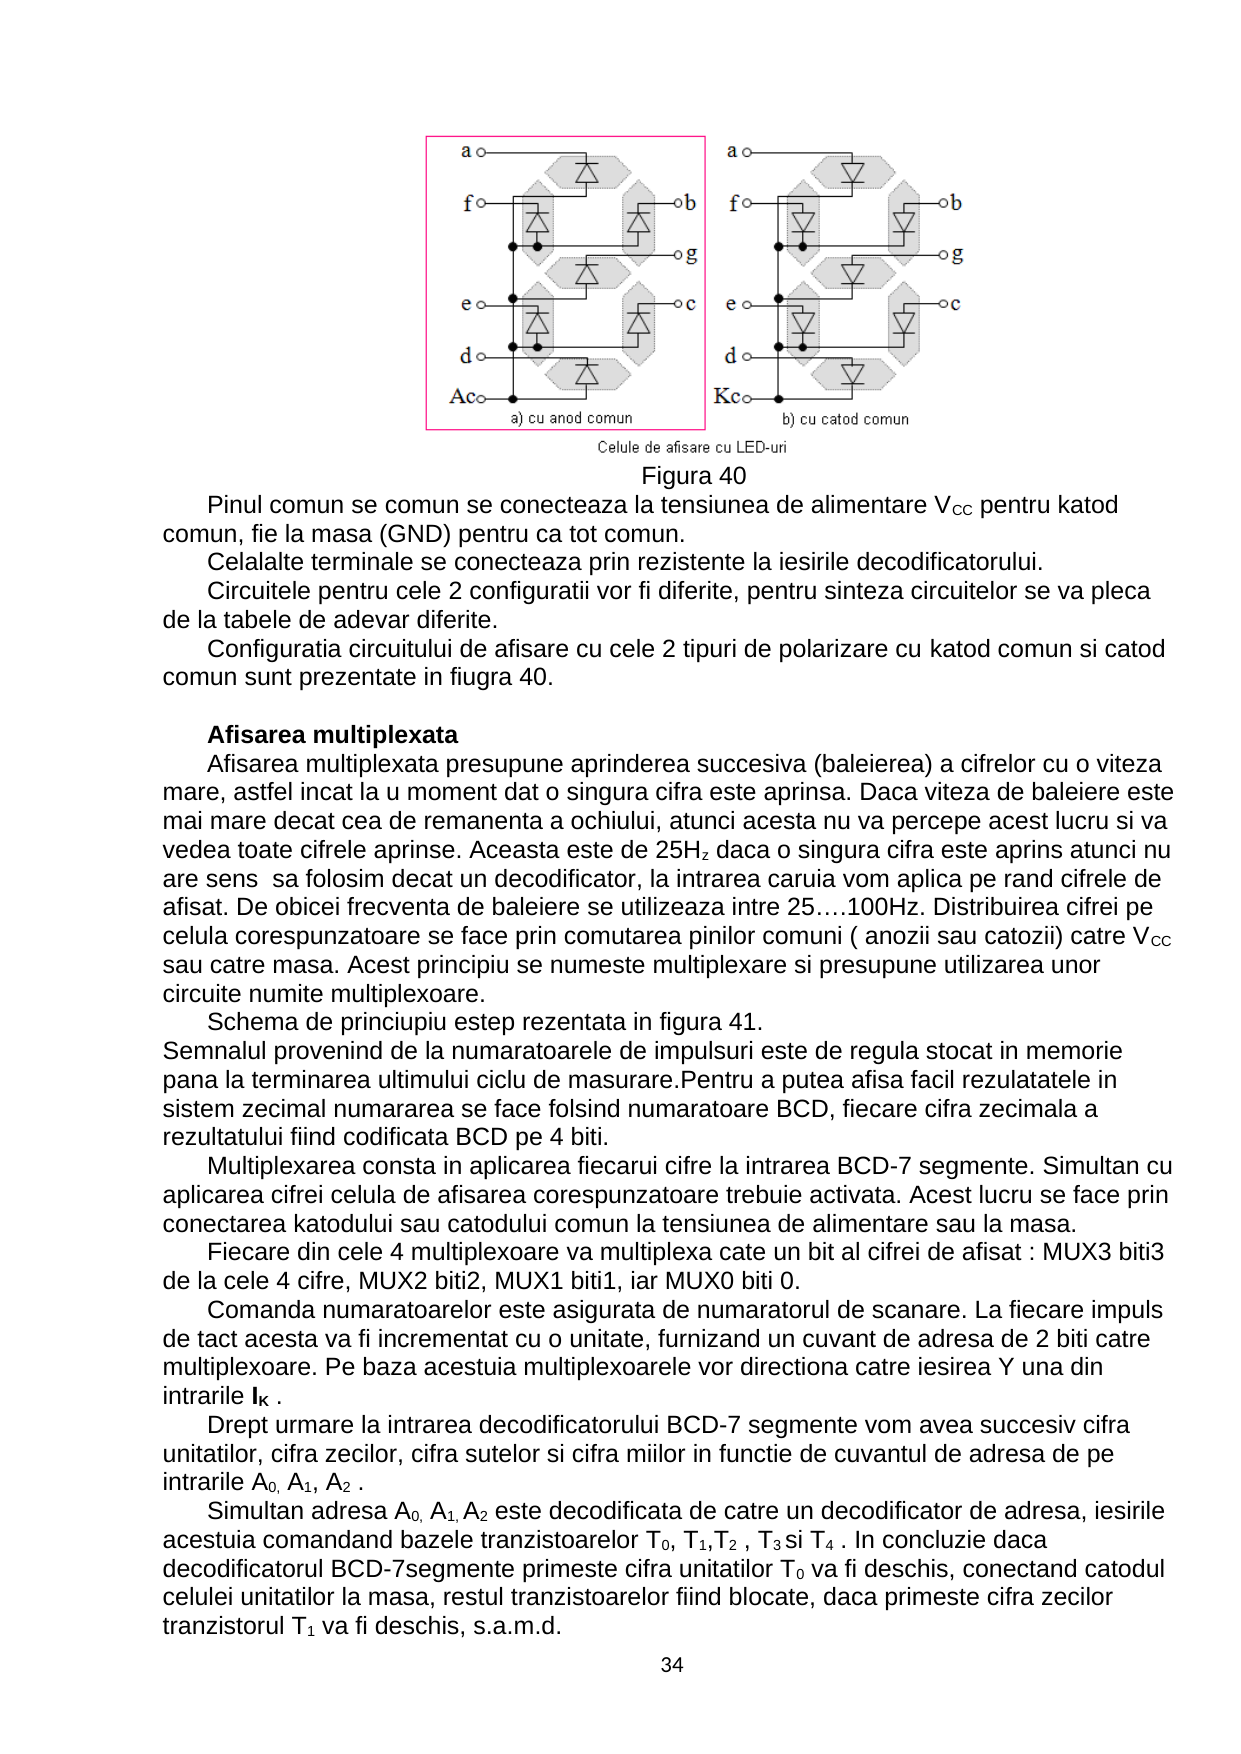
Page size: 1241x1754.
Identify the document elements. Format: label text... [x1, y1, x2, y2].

text Multiplexarea consta in aplicarea fiecarui cifre la intrarea BCD-7 segmente. Simultan cu aplicarea cifrei celula de afisarea corespunzatoare trebuie activata. Acest lucru se face prin conectarea katodului sau catodului comun la tensiunea de alimentare sau la masa. [162, 1151, 1181, 1237]
text Configuratia circuitului de afisare cu cele 2 tipuri de polarizare cu katod comun si catod comun sunt prezentate in fiugra 40. [162, 633, 1181, 691]
text intrarile IK . [162, 1381, 1181, 1410]
text Fiecare din cele 4 multiplexoare va multiplexa cate un bit al cifrei de afisat : MUX3 biti3 de la cele 4 cifre, MUX2 biti2, MUX1 biti1, iar MUX0 biti 0. [162, 1237, 1181, 1295]
text Figura 40 [162, 461, 1181, 490]
text Pinul comun se comun se conecteaza la tensiunea de alimentare VCC pentru katod comun, fie la masa (GND) pentru ca tot comun. [162, 490, 1181, 547]
text Drept urmare la intrarea decodificatorului BCD-7 segmente vom avea succesiv cifra unitatilor, cifra zecilor, cifra sutelor si cifra miilor in functie de cuvantul de adresa de pe intrarile A0, A1, A2 . [162, 1410, 1181, 1496]
text Schema de princiupiu estep rezentata in figura 41. [162, 1007, 1181, 1036]
text Afisarea multiplexata [162, 720, 1181, 748]
text Semnalul provenind de la numaratoarele de impulsuri este de regula stocat in memorie pana la terminarea ultimului ciclu de masurare.Pentru a putea afisa facil rezulatatele in sistem zecimal numararea se face folsind numaratoare BCD, fiecare cifra zecimala a rezultatului fiind codificata BCD pe 4 biti. [162, 1036, 1181, 1151]
text Circuitele pentru cele 2 configuratii vor fi diferite, pentru sinteza circuitelor se va pleca de la tabele de adevar diferite. [162, 576, 1181, 633]
text Simultan adresa A0, A1, A2 este decodificata de catre un decodificator de adresa, iesirile acestuia comandand bazele tranzistoarelor T0, T1,T2 , T3 si T4 . In concluzie daca decodificatorul BCD-7segmente primeste cifra unitatilor T0 va fi deschis, conectand catodul celulei unitatilor la masa, restul tranzistoarelor fiind blocate, daca primeste cifra zecilor tranzistorul T1 va fi deschis, s.a.m.d. [162, 1496, 1181, 1640]
text Celalalte terminale se conecteaza prin rezistente la iesirile decodificatorului. [162, 547, 1181, 576]
text Comanda numaratoarelor este asigurata de numaratorul de scanare. La fiecare impuls de tact acesta va fi incrementat cu o unitate, furnizand un cuvant de adresa de 2 biti catre multiplexoare. Pe baza acestuia multiplexoarele vor directiona catre iesirea Y una din [162, 1295, 1181, 1381]
picture [414, 130, 974, 461]
text Afisarea multiplexata presupune aprinderea succesiva (baleierea) a cifrelor cu o viteza mare, astfel incat la u moment dat o singura cifra este aprinsa. Daca viteza de baleiere este mai mare decat cea de remanenta a ochiului, atunci acesta nu va percepe acest lucru si va vedea toate cifrele aprinse. Aceasta este de 25Hz daca o singura cifra este aprins atunci nu are sens sa folosim decat un decodificator, la intrarea caruia vom aplica pe rand cifrele de afisat. De obicei frecventa de baleiere se utilizeaza intre 25….100Hz. Distribuirea cifrei pe celula corespunzatoare se face prin comutarea pinilor comuni ( anozii sau catozii) catre VCC sau catre masa. Acest principiu se numeste multiplexare si presupune utilizarea unor circuite numite multiplexoare. [162, 748, 1181, 1007]
